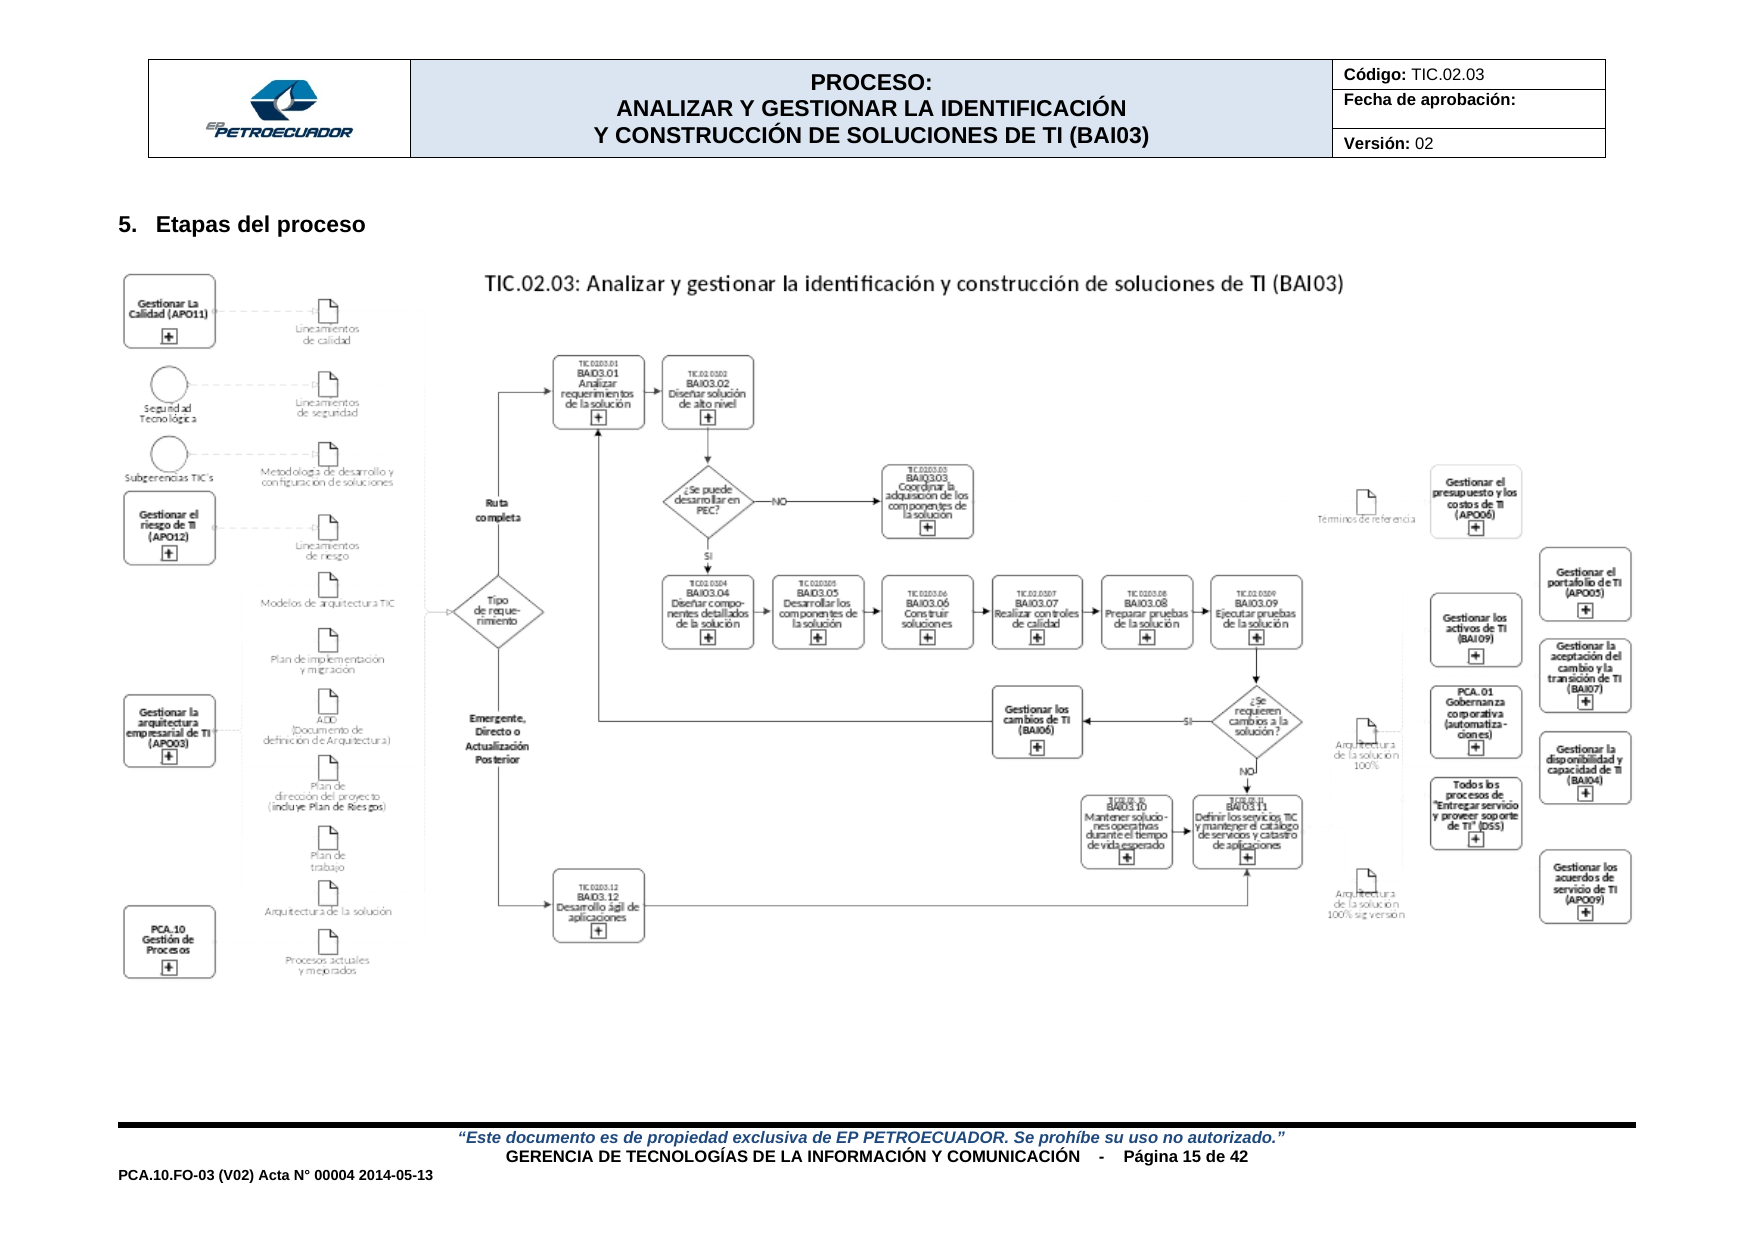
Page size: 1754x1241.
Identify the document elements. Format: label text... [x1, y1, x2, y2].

subtitle Etapas del proceso [118, 211, 1636, 238]
picture [200, 76, 359, 141]
